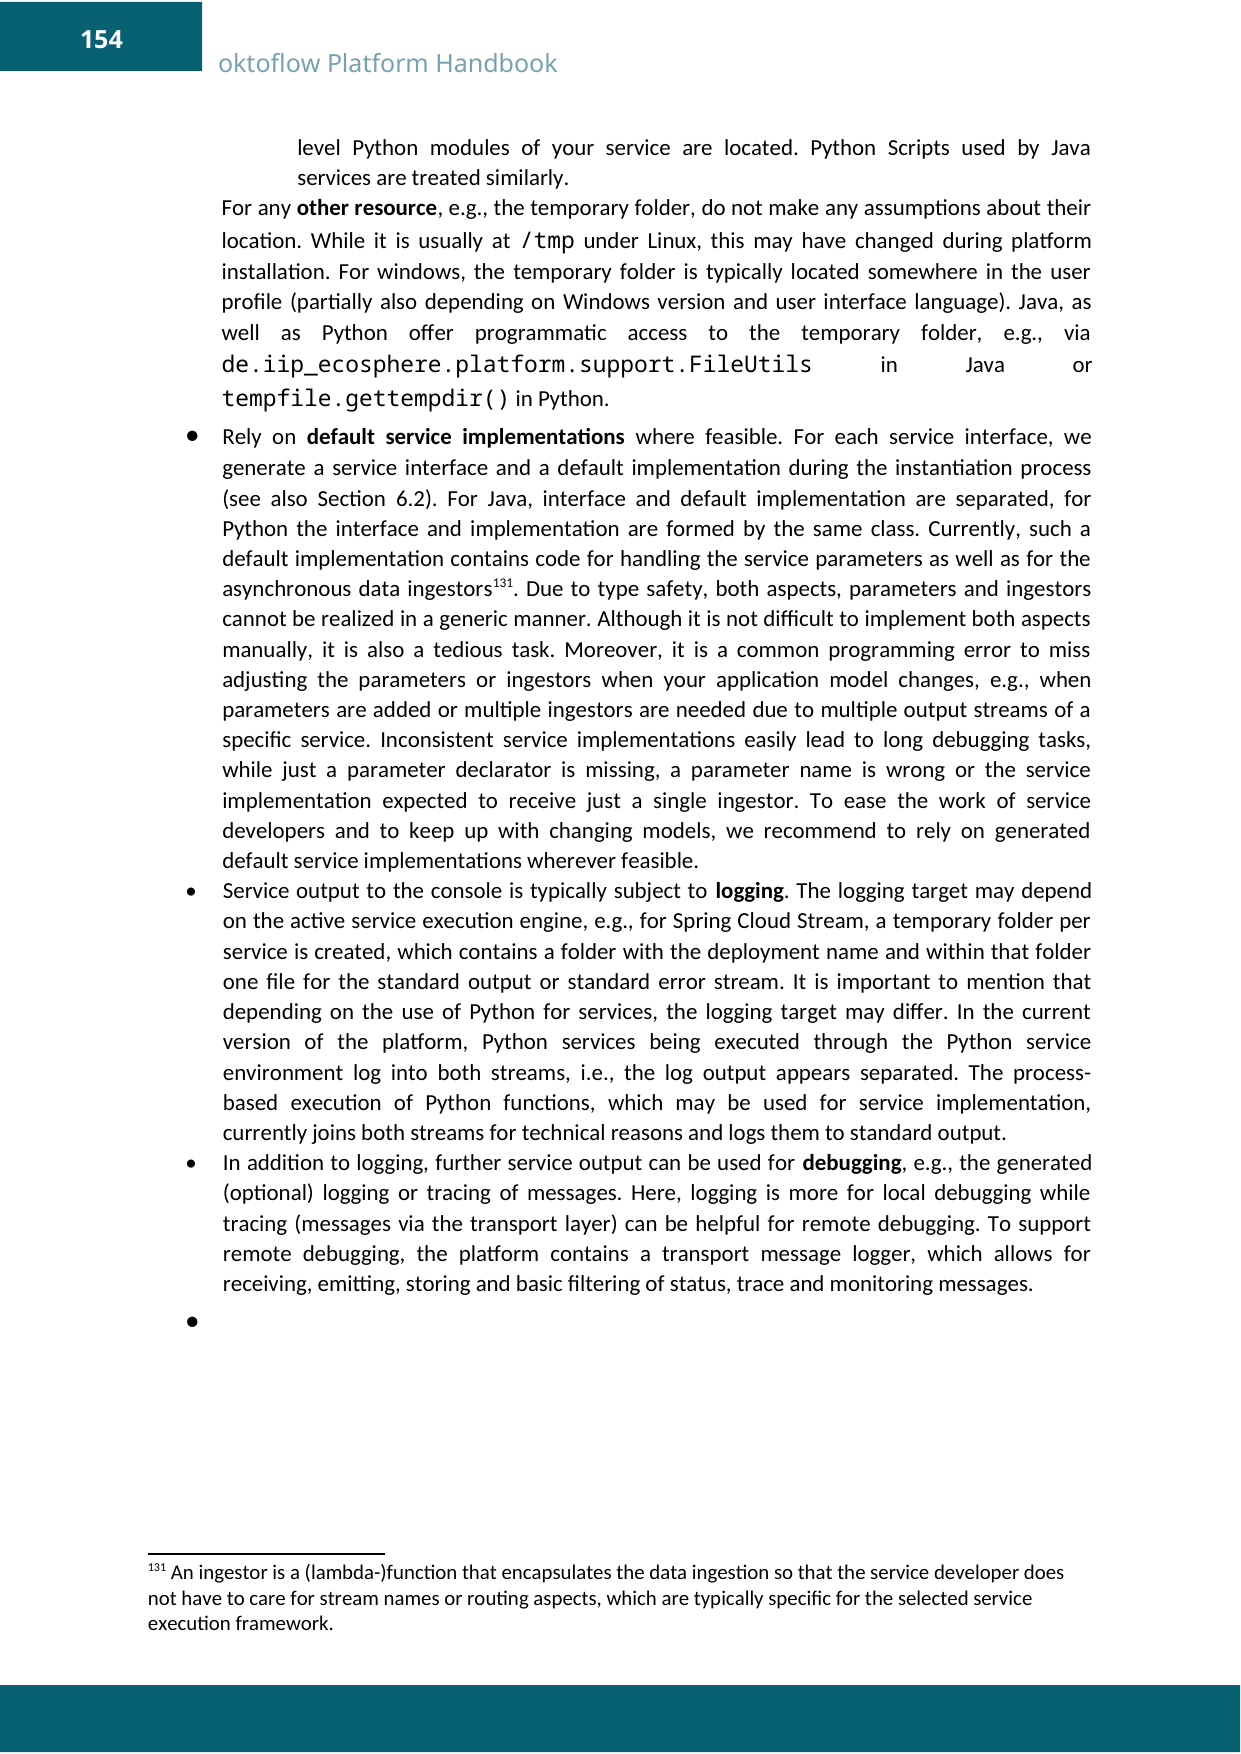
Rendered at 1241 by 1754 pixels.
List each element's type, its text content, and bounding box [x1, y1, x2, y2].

text For any other resource, e.g., the temporary folder, do not make any assumptions about their location. While it is usually at /tmp under Linux, this may have changed during platform installation. For windows, the temporary folder is typically located somewhere in the user profile (partially also depending on Windows version and user interface language). Java, as well as Python offer programmatic access to the temporary folder, e.g., via de.iip_ecosphere.platform.support.FileUtils in Java or tempfile.gettempdir() in Python. [221, 193, 1093, 413]
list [260, 133, 1093, 191]
list In addition to logging, further service output can be used for debugging, e.g., the generated (optional) logging or tracing of messages. Here, logging is more for local debugging while tracing (messages via the transport layer) can be helpful for remote debugging. To support remote debugging, the platform contains a transport message logger, which allows for receiving, emitting, storing and basic filtering of status, trace and monitoring messages. [185, 1148, 1093, 1297]
list Rely on default service implementations where feasible. For each service interface, we generate a service interface and a default implementation during the instantiation process (see also Section 6.2). For Java, interface and default implementation are separated, for Python the interface and implementation are formed by the same class. Currently, such a default implementation contains code for handling the service parameters as well as for the asynchronous data ingestors. Due to type safety, both aspects, parameters and ingestors cannot be realized in a generic manner. Although it is not difficult to implement both aspects manually, it is also a tedious task. Moreover, it is a common programming error to miss adjusting the parameters or ingestors when your application model changes, e.g., when parameters are added or multiple ingestors are needed due to multiple output streams of a specific service. Inconsistent service implementations easily lead to long debugging tasks, while just a parameter declarator is missing, a parameter name is wrong or the service implementation expected to receive just a single ingestor. To ease the work of service developers and to keep up with changing models, we recommend to rely on generated default service implementations wherever feasible. [185, 416, 1093, 874]
list Service output to the console is typically subject to logging. The logging target may depend on the active service execution engine, e.g., for Spring Cloud Stream, a temporary folder per service is created, which contains a folder with the deployment name and within that folder one file for the standard output or standard error stream. It is important to mention that depending on the use of Python for services, the logging target may differ. In the current version of the platform, Python services being executed through the Python service environment log into both streams, i.e., the log output appears separated. The process-based execution of Python functions, which may be used for service implementation, currently joins both streams for technical reasons and logs them to standard output. [185, 876, 1093, 1146]
